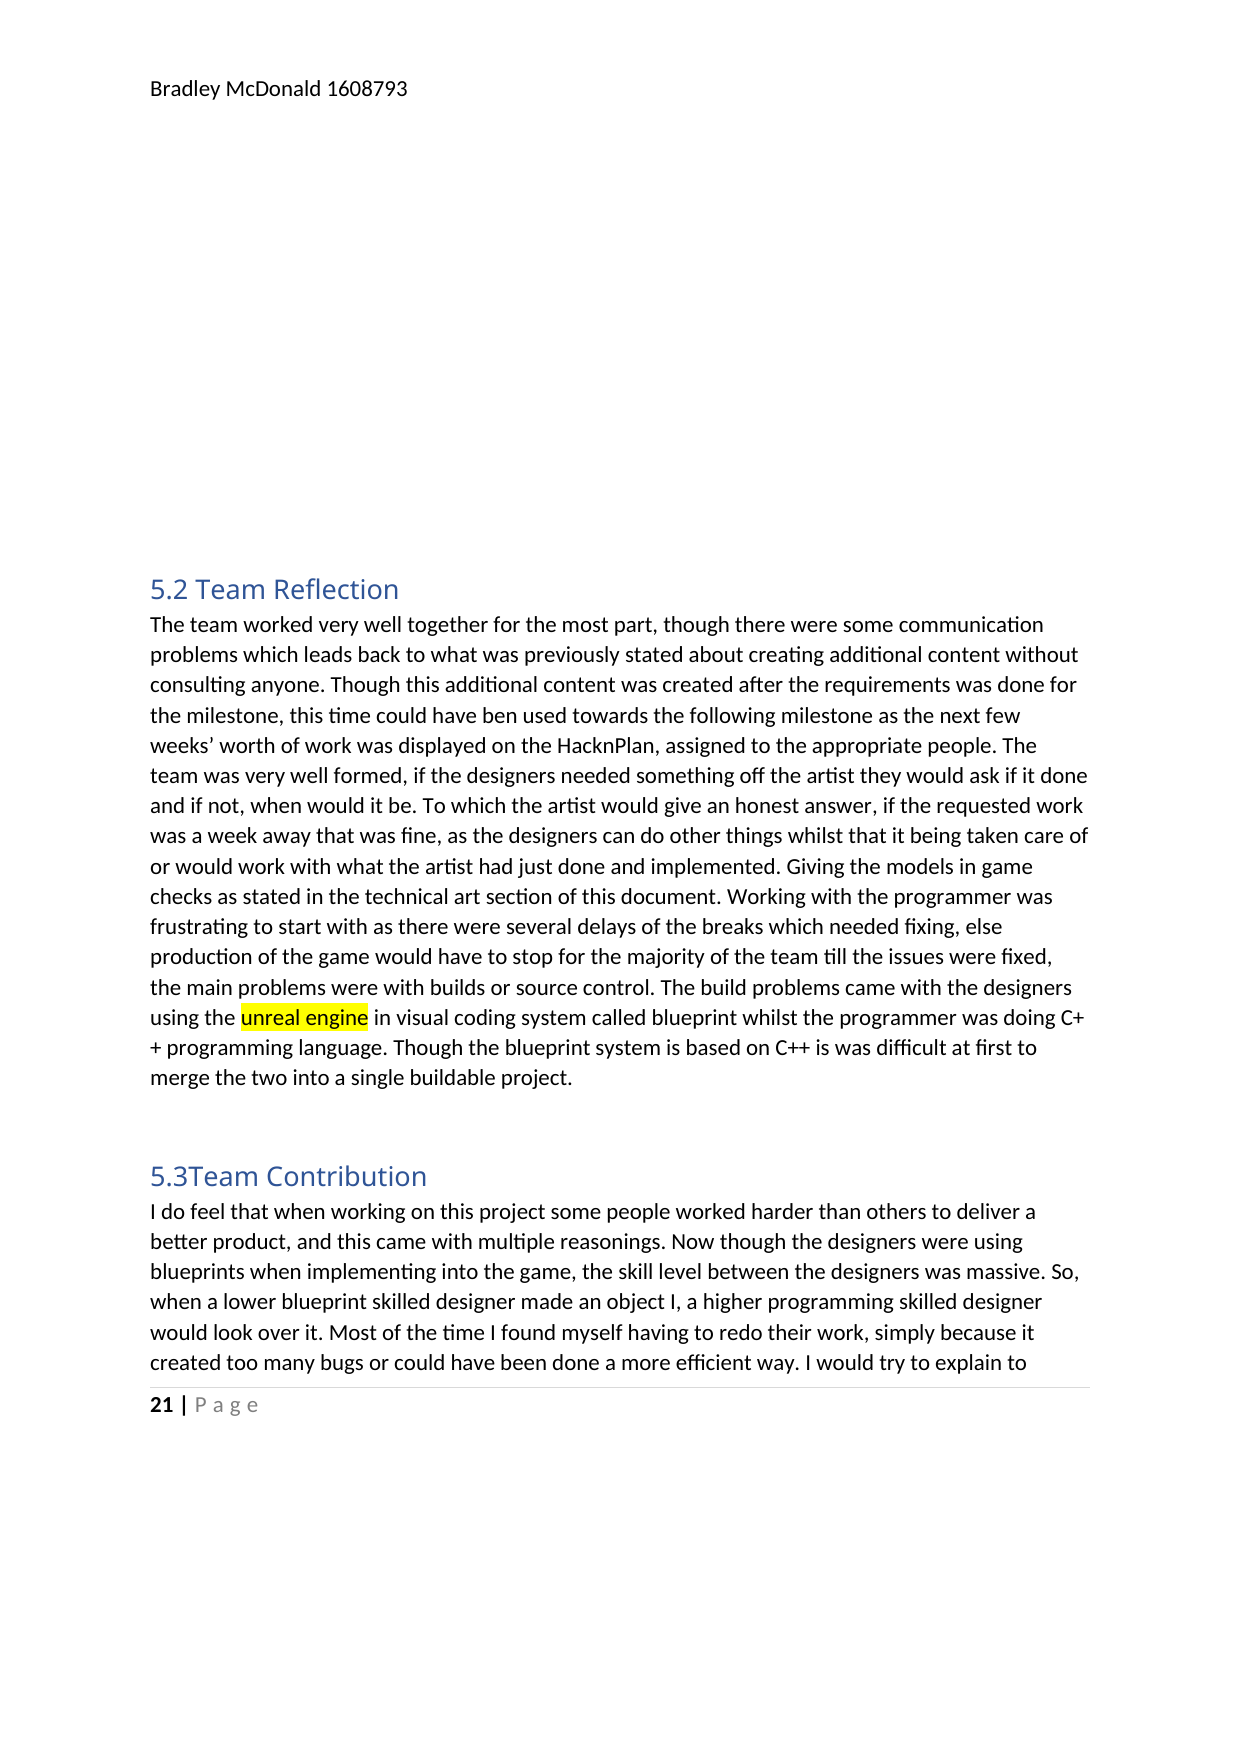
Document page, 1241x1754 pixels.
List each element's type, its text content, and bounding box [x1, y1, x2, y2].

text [150, 1197, 1090, 1376]
text The team worked very well together for the most part, though there were some communication problems which leads back to what was previously stated about creating additional content without consulting anyone. Though this additional content was created after the requirements was done for the milestone, this time could have ben used towards the following milestone as the next few weeks’ worth of work was displayed on the HacknPlan, assigned to the appropriate people. The team was very well formed, if the designers needed something off the artist they would ask if it done and if not, when would it be. To which the artist would give an honest answer, if the requested work was a week away that was fine, as the designers can do other things whilst that it being taken care of or would work with what the artist had just done and implemented. Giving the models in game checks as stated in the technical art section of this document. Working with the programmer was frustrating to start with as there were several delays of the breaks which needed fixing, else production of the game would have to stop for the majority of the team till the issues were fixed, the main problems were with builds or source control. The build problems came with the designers using the unreal engine in visual coding system called blueprint whilst the programmer was doing C++ programming language. Though the blueprint system is based on C++ is was difficult at first to merge the two into a single buildable project. [150, 610, 1090, 1091]
subtitle 5.3Team Contribution [150, 1157, 1090, 1194]
subtitle 5.2 Team Reflection [150, 570, 1090, 607]
